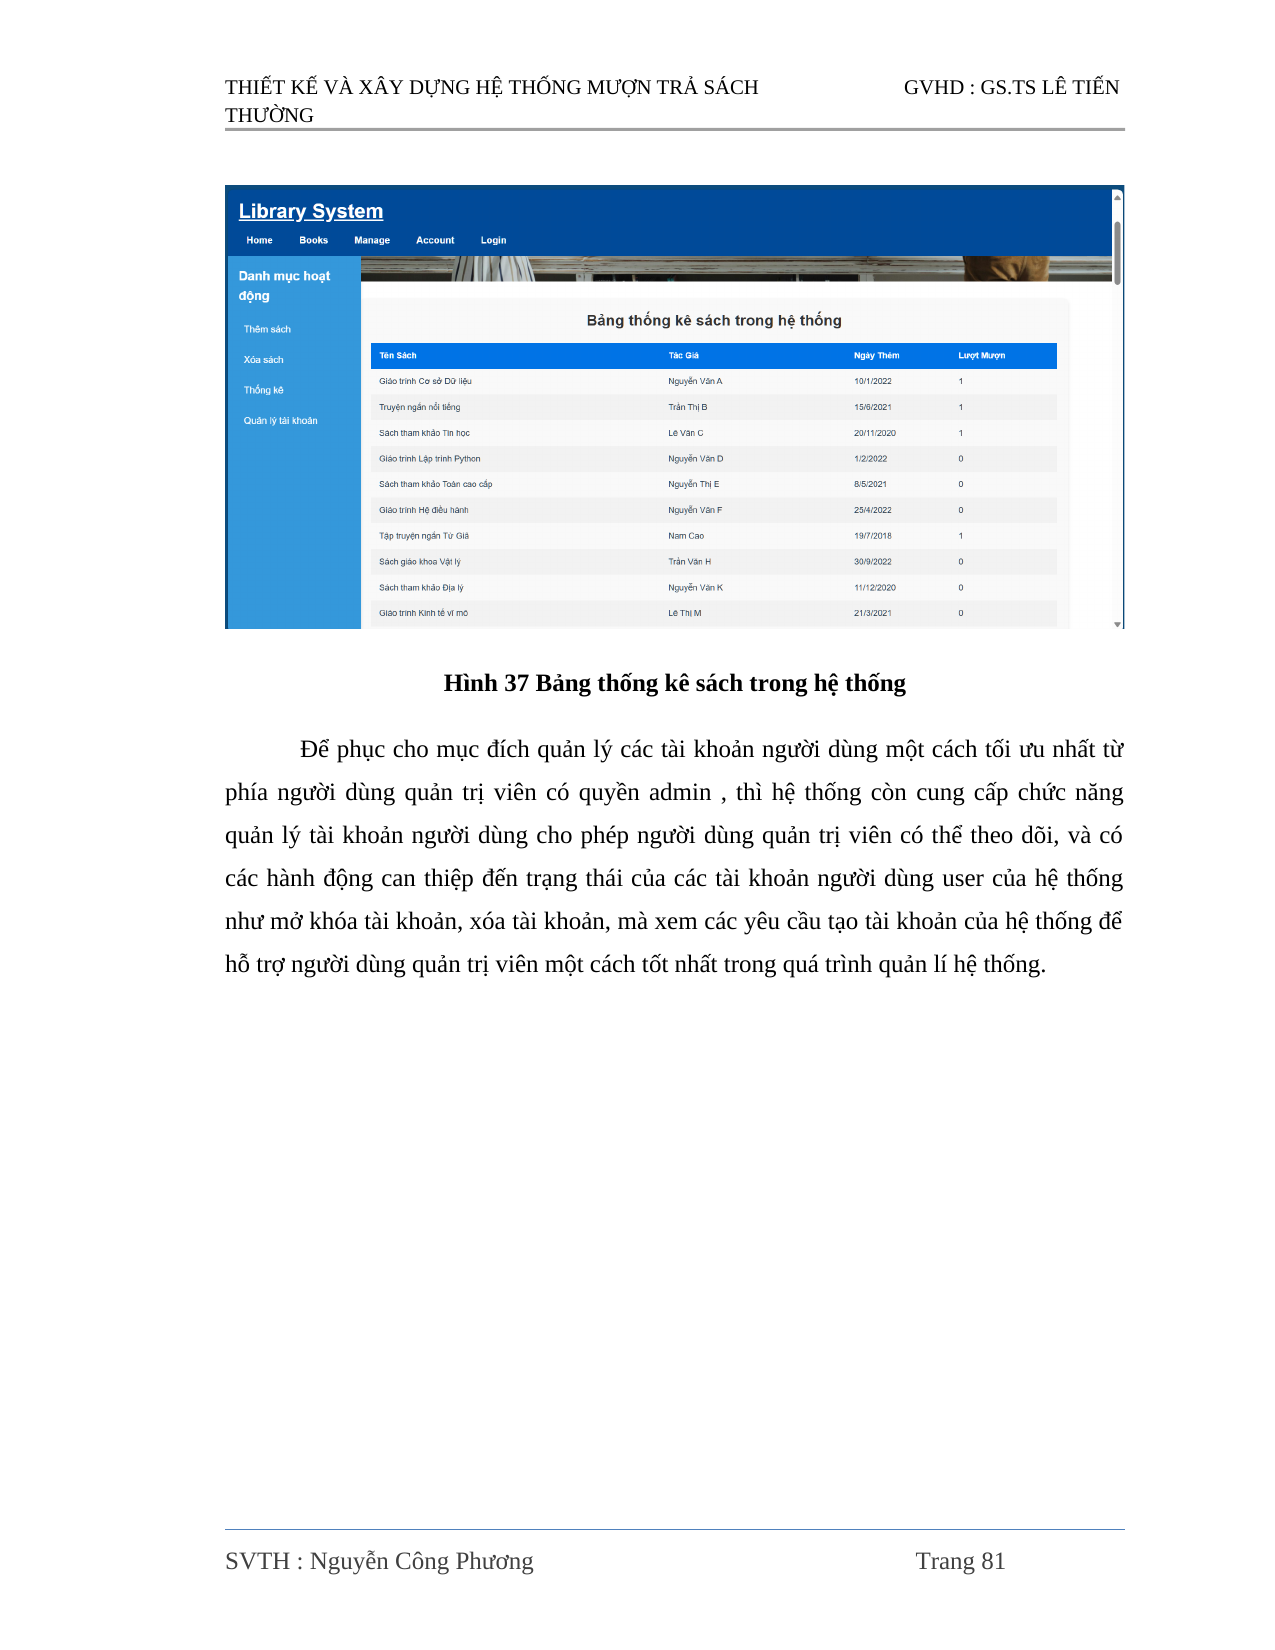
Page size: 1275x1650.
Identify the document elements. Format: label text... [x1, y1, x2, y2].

picture [225, 339, 1125, 783]
text Để phục cho mục đích quản lý các tài khoản người dùng một cách tối ưu nhất từ phía người dùng quản trị viên có quyền admin , thì hệ thống còn cung cấp chức năng quản lý tài khoản người dùng cho phép người dùng quản trị viên có thể theo dõi, và có các hành động can thiệp đến trạng thái của các tài khoản người dùng user của hệ thống như mở khóa tài khoản, xóa tài khoản, mà xem các yêu cầu tạo tài khoản của hệ thống để hỗ trợ người dùng quản trị viên một cách tốt nhất trong quá trình quản lí hệ thống. [225, 888, 1125, 1133]
text Hình 37 Bảng thống kê sách trong hệ thống [225, 822, 1125, 851]
text Nếu người dùng quản trị viện nhấn nút ok ngay lập trược yêu cầu HTTP POST này sẽ được gởi đến server và server sẽ xử lý câu lệnh xóa dữ liệu quyển sách này khỏi data base My SQL của hệ thống và trả về kết quả cho người dùng. [225, 185, 1125, 300]
